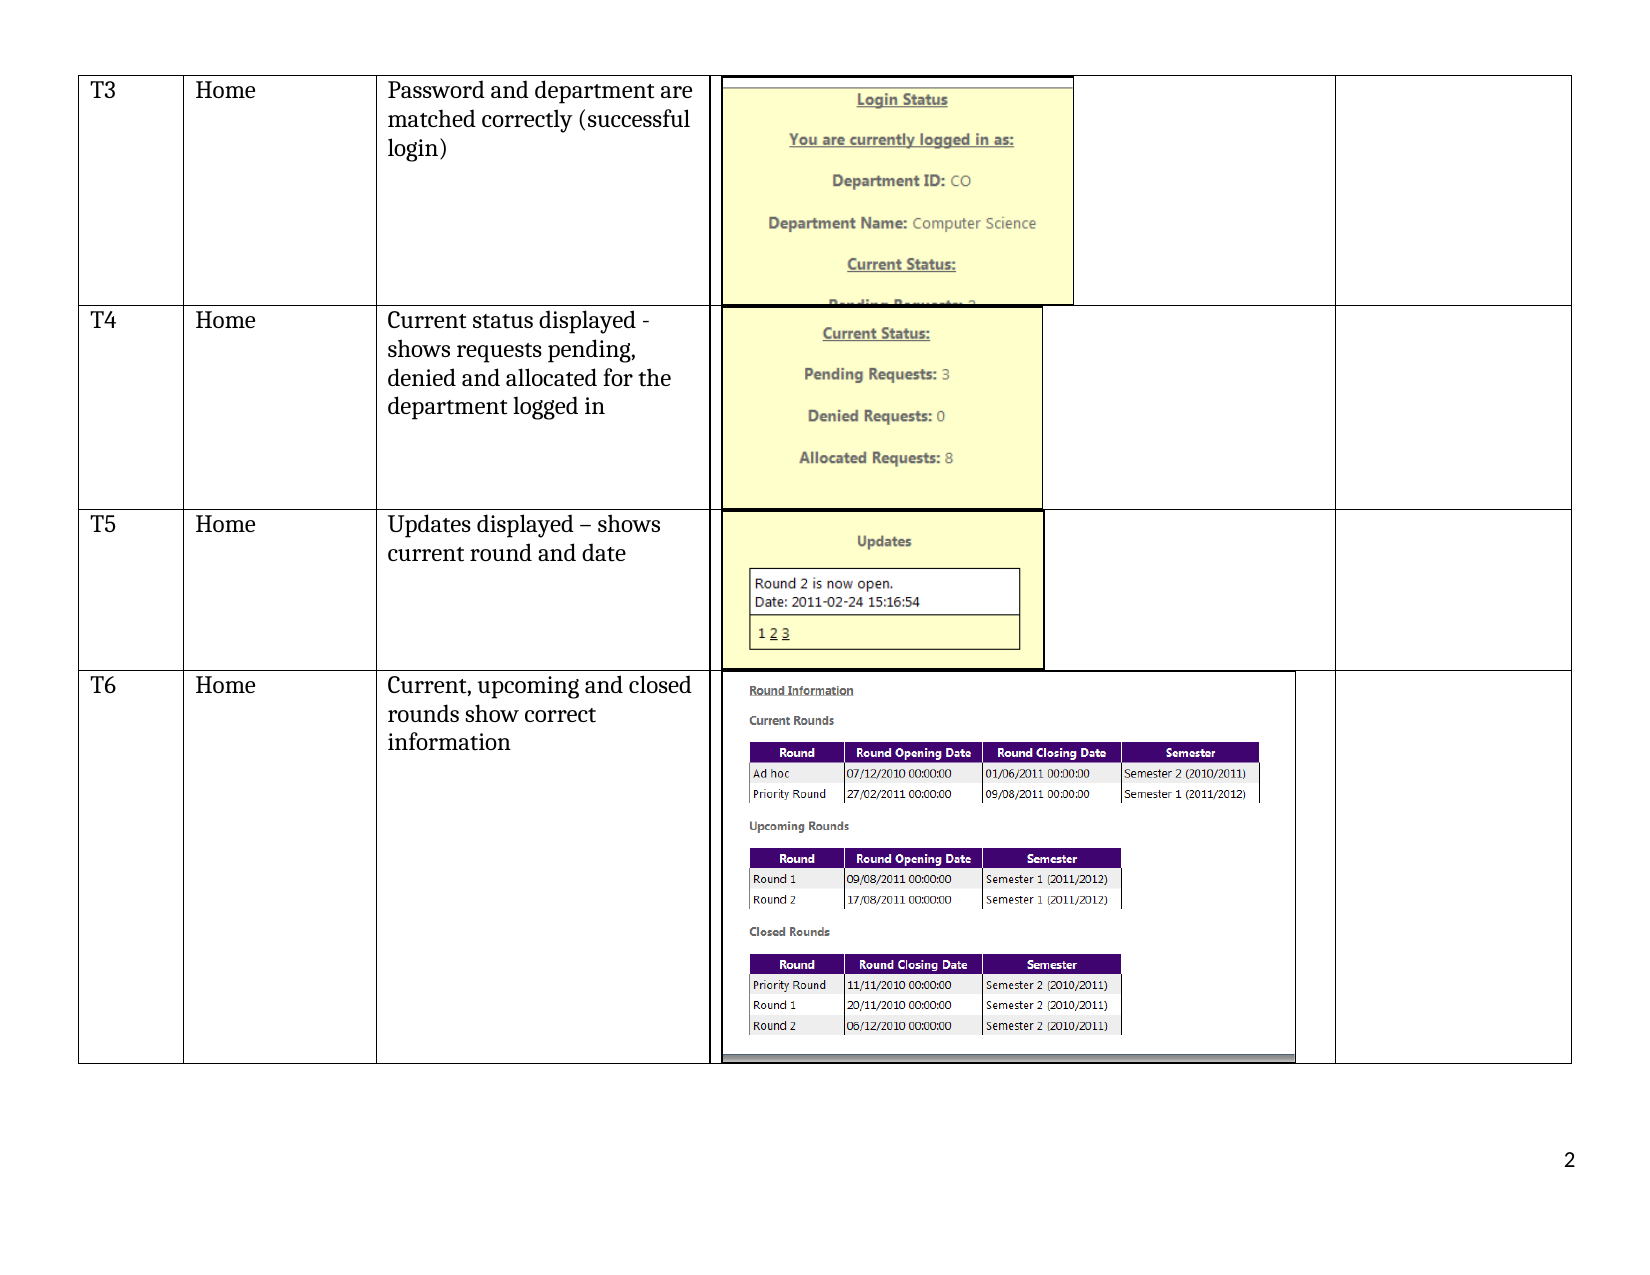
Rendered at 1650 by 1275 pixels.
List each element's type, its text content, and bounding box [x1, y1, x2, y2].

table_cell [1074, 76, 1335, 305]
picture [723, 512, 1043, 668]
table_cell [1336, 306, 1571, 509]
table_cell [711, 510, 721, 670]
table_cell [1043, 306, 1335, 509]
table_cell Current, upcoming and closed rounds show correct information [377, 671, 709, 1063]
picture [723, 308, 1042, 508]
table_cell [1336, 510, 1571, 670]
table_cell [1296, 671, 1335, 1063]
table_cell [1045, 510, 1335, 670]
table_cell [1336, 671, 1571, 1063]
table_cell T3 [79, 76, 183, 305]
table_cell [711, 671, 721, 1063]
table_cell [711, 306, 721, 509]
table_cell T4 [79, 306, 183, 509]
table_cell Home [184, 306, 376, 509]
table_cell Updates displayed – shows current round and date [377, 510, 709, 670]
table_cell Current status displayed -shows requests pending, denied and allocated for the department logged in [377, 306, 709, 509]
picture [723, 672, 1295, 1062]
table_cell T6 [79, 671, 183, 1063]
table_cell Home [184, 76, 376, 305]
table_cell Home [184, 671, 376, 1063]
table_cell Password and department are matched correctly (successful login) [377, 76, 709, 305]
table_cell Home [184, 510, 376, 670]
picture [723, 78, 1073, 304]
table_cell T5 [79, 510, 183, 670]
table_cell [1336, 76, 1571, 305]
table_cell [711, 76, 721, 305]
